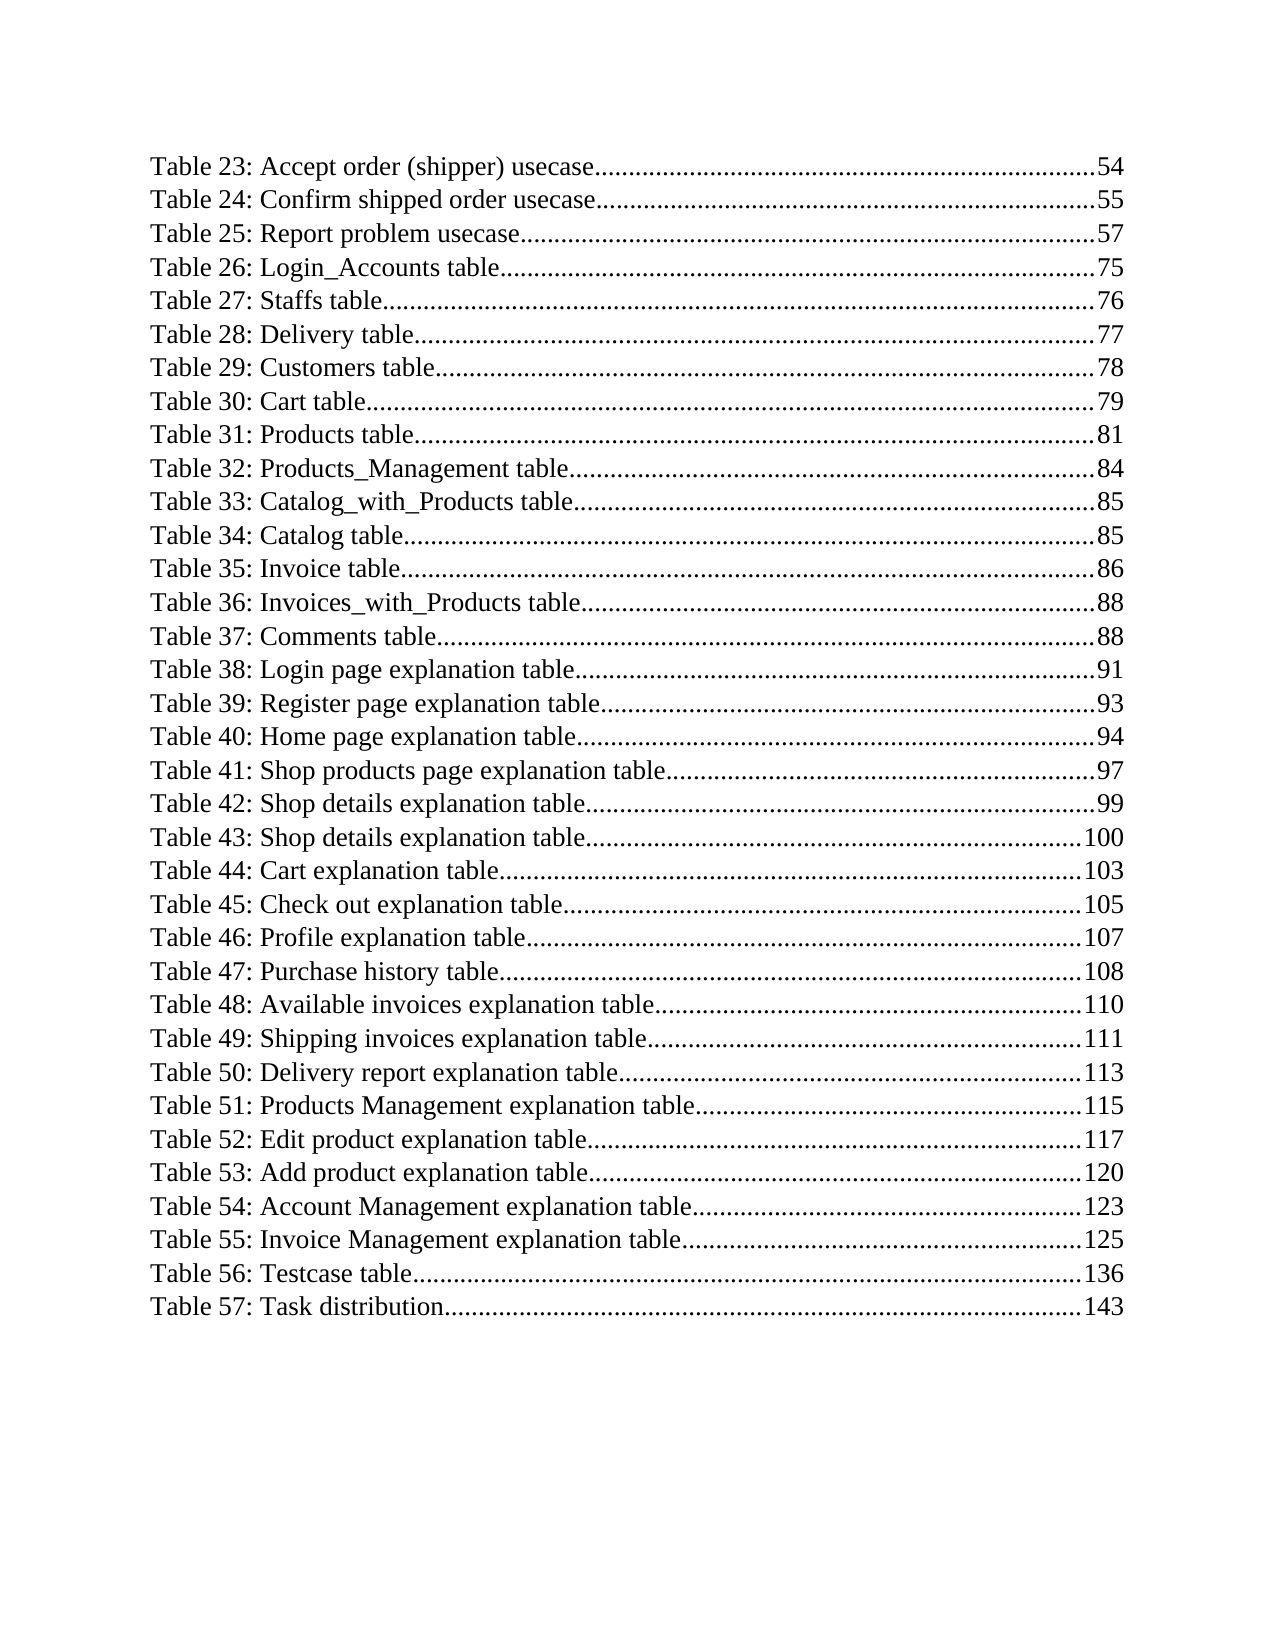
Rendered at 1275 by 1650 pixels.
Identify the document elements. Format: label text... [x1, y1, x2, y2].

text Table 51: Products Management explanation table 115 [150, 1089, 1125, 1120]
text Table 36: Invoices_with_Products table 88 [150, 586, 1125, 617]
text Table 57: Task distribution 143 [150, 1290, 1125, 1322]
text Table 28: Delivery table 77 [150, 318, 1125, 349]
text Table 40: Home page explanation table 94 [150, 720, 1125, 751]
text Table 30: Cart table 79 [150, 385, 1125, 416]
text Table 55: Invoice Management explanation table 125 [150, 1223, 1125, 1254]
text Table 31: Products table 81 [150, 418, 1125, 449]
text Table 45: Check out explanation table 105 [150, 888, 1125, 919]
text Table 42: Shop details explanation table 99 [150, 787, 1125, 818]
text Table 25: Report problem usecase 57 [150, 217, 1125, 248]
text Table 47: Purchase history table 108 [150, 955, 1125, 986]
text Table 35: Invoice table 86 [150, 552, 1125, 584]
text Table 54: Account Management explanation table 123 [150, 1190, 1125, 1221]
text Table 44: Cart explanation table 103 [150, 854, 1125, 886]
text Table 53: Add product explanation table 120 [150, 1156, 1125, 1187]
text Table 32: Products_Management table 84 [150, 452, 1125, 483]
text Table 48: Available invoices explanation table 110 [150, 988, 1125, 1020]
text Table 50: Delivery report explanation table 113 [150, 1056, 1125, 1087]
text Table 41: Shop products page explanation table 97 [150, 754, 1125, 785]
text Table 43: Shop details explanation table 100 [150, 821, 1125, 852]
text Table 39: Register page explanation table 93 [150, 687, 1125, 718]
text Table 37: Comments table 88 [150, 619, 1125, 651]
text Table 56: Testcase table 136 [150, 1257, 1125, 1288]
text Table 29: Customers table 78 [150, 351, 1125, 382]
text Table 33: Catalog_with_Products table 85 [150, 485, 1125, 517]
text Table 26: Login_Accounts table 75 [150, 251, 1125, 282]
text Table 34: Catalog table 85 [150, 519, 1125, 550]
text Table 49: Shipping invoices explanation table 111 [150, 1022, 1125, 1053]
text Table 27: Staffs table 76 [150, 284, 1125, 315]
text Table 38: Login page explanation table 91 [150, 653, 1125, 684]
text Table 46: Profile explanation table 107 [150, 921, 1125, 953]
text Table 23: Accept order (shipper) usecase 54 [150, 150, 1125, 181]
text Table 52: Edit product explanation table 117 [150, 1123, 1125, 1154]
text Table 24: Confirm shipped order usecase 55 [150, 183, 1125, 215]
